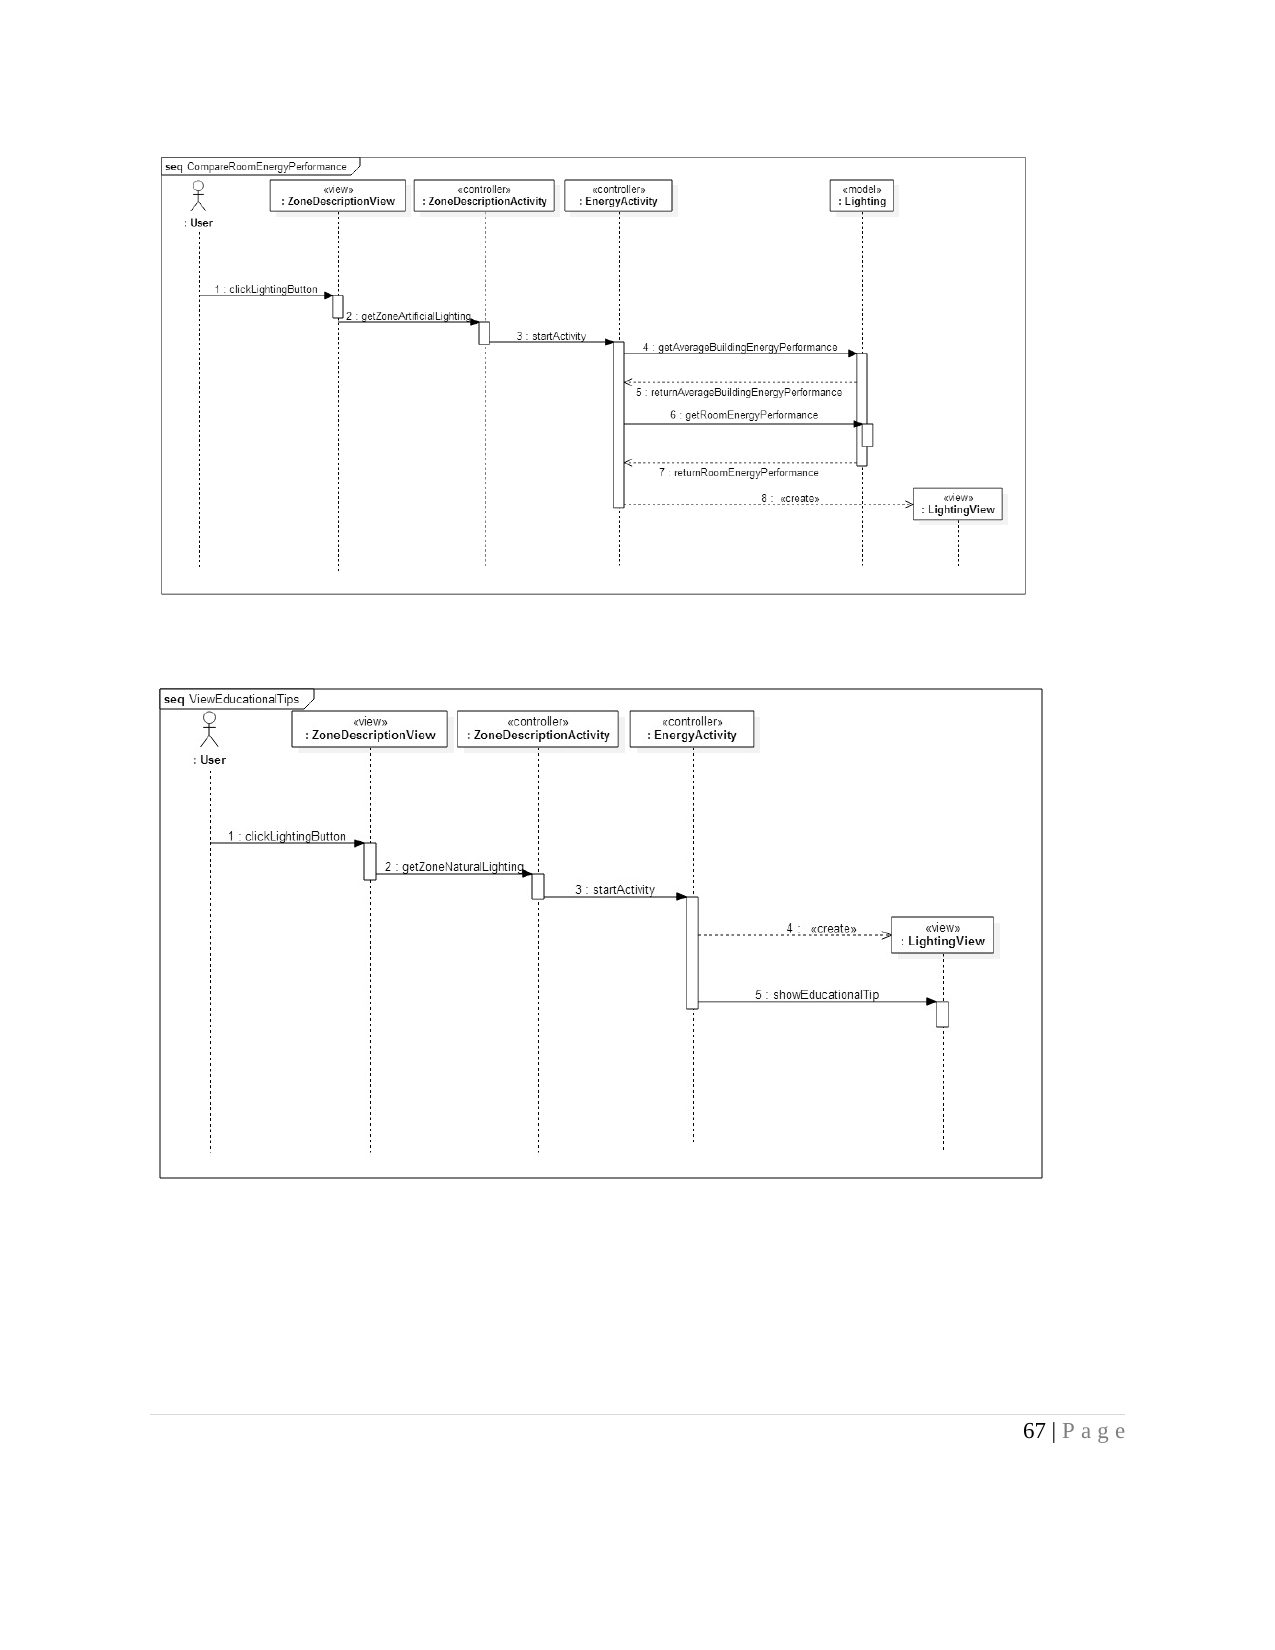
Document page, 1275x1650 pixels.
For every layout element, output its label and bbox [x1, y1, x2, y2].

picture [150, 679, 1050, 1187]
picture [150, 150, 1033, 602]
